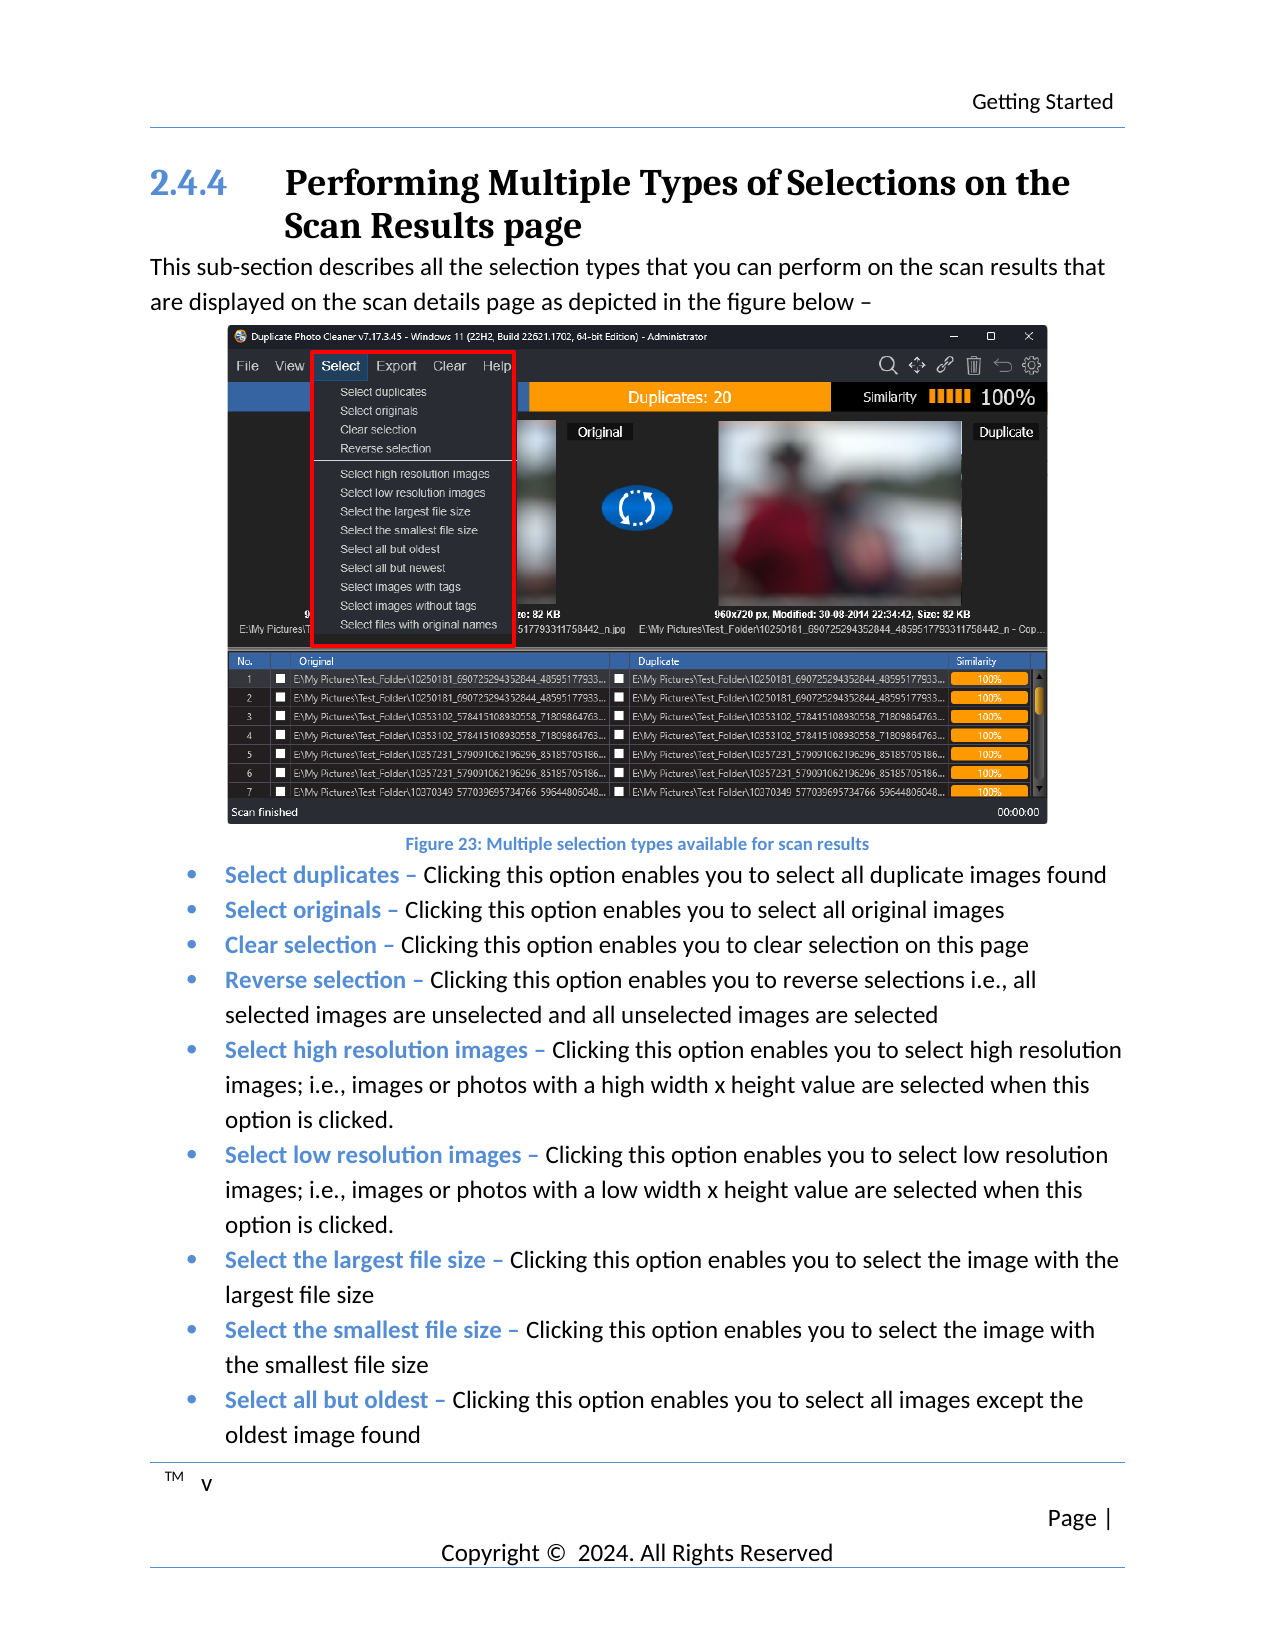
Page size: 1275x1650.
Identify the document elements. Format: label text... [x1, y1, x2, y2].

subtitle Performing Multiple Types of Selections on the Scan Results page [150, 161, 1125, 247]
picture [227, 325, 1048, 824]
list Select high resolution images – Clicking this option enables you to select high resolution images; i.e., images or photos with a high width x height value are selected when this option is clicked. [187, 1034, 1125, 1135]
list Select low resolution images – Clicking this option enables you to select low resolution images; i.e., images or photos with a low width x height value are selected when this option is clicked. [187, 1139, 1125, 1240]
list Select the smallest file size – Clicking this option enables you to select the image with the smallest file size [187, 1314, 1125, 1380]
list Select the largest file size – Clicking this option enables you to select the image with the largest file size [187, 1244, 1125, 1310]
list Reverse selection – Clicking this option enables you to reverse selections i.e., all selected images are unselected and all unselected images are selected [187, 964, 1125, 1030]
text This sub-section describes all the selection types that you can perform on the scan results that are displayed on the scan details page as depicted in the figure below – [150, 252, 1125, 317]
list Select duplicates – Clicking this option enables you to select all duplicate images found [187, 859, 1125, 890]
list Clear selection – Clicking this option enables you to clear selection on this page [187, 929, 1125, 960]
text Figure 23: Multiple selection types available for scan results [150, 832, 1125, 855]
list Select originals – Clicking this option enables you to select all original images [187, 894, 1125, 925]
list Select all but oldest – Clicking this option enables you to select all images except the oldest image found [187, 1384, 1125, 1450]
